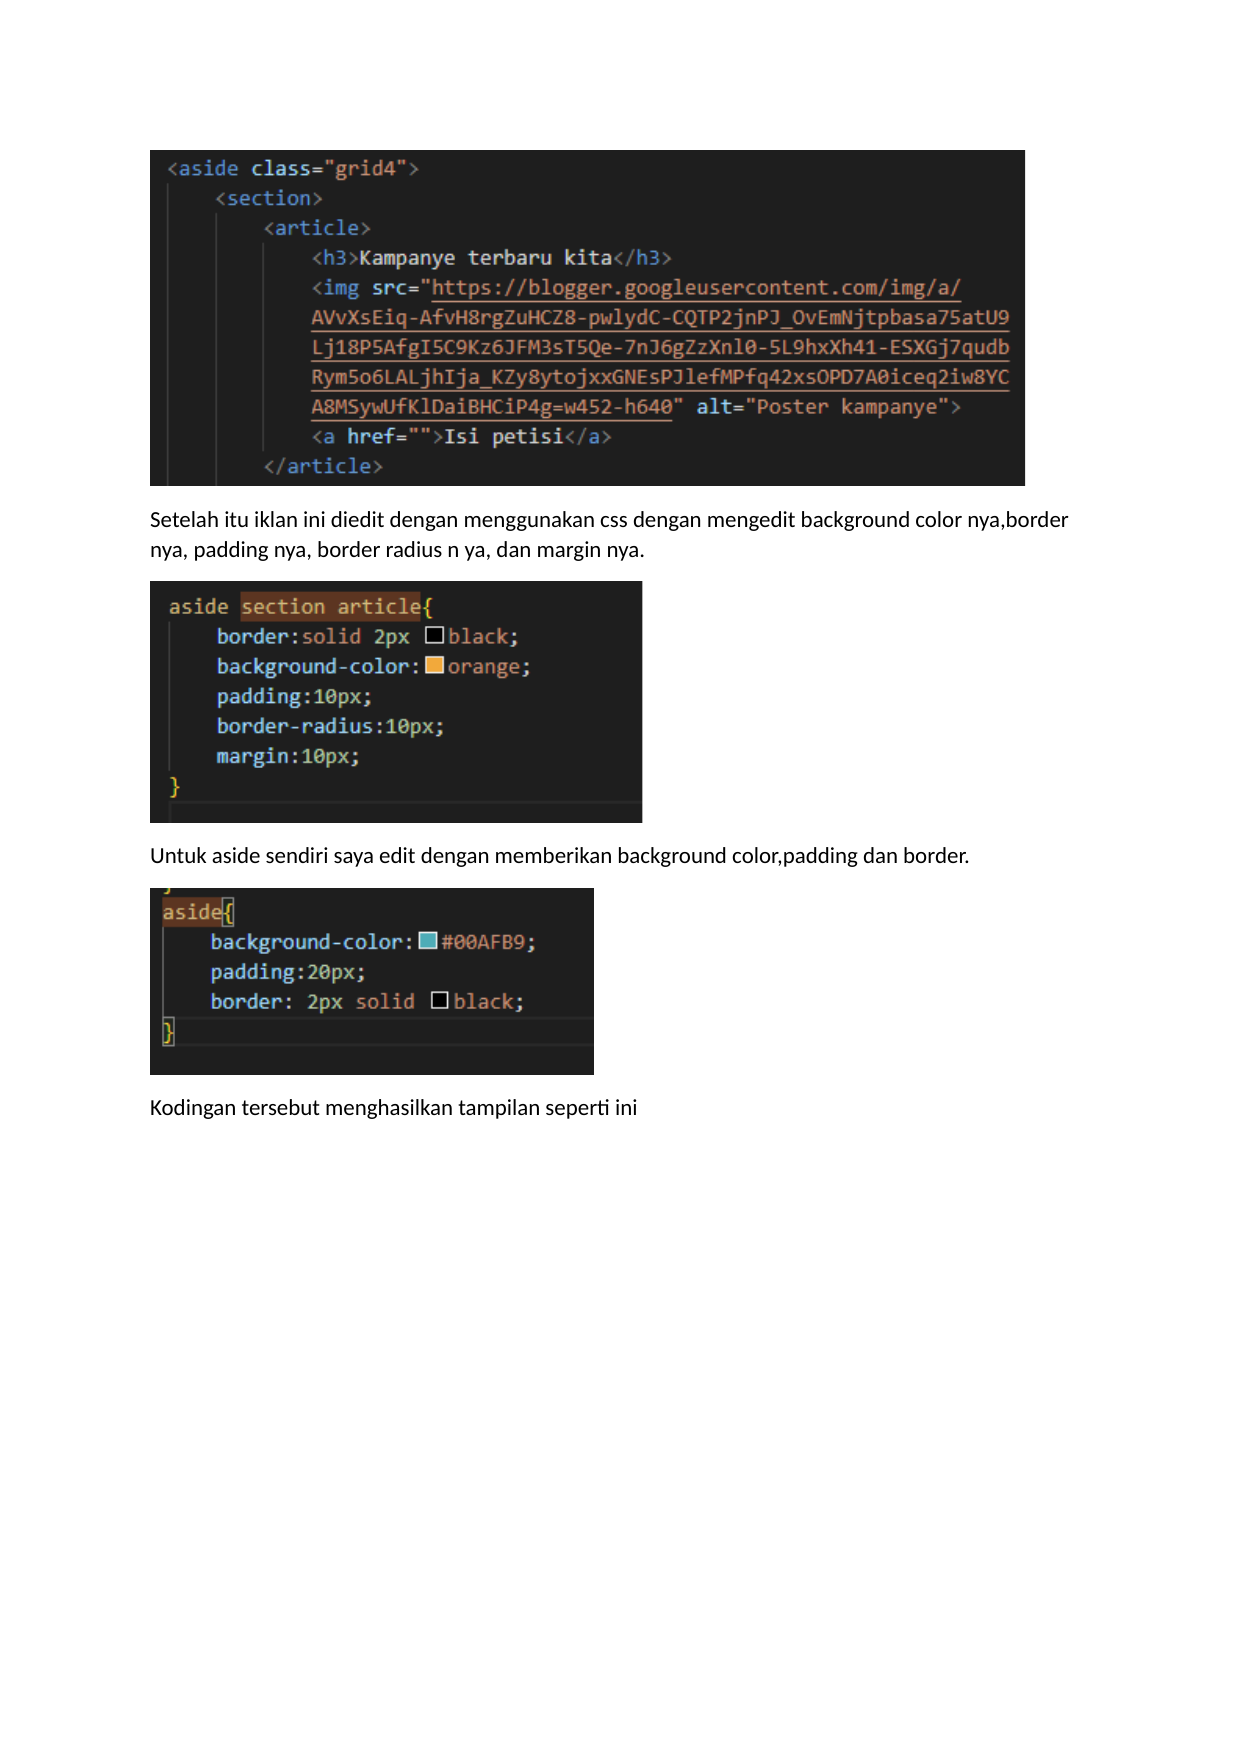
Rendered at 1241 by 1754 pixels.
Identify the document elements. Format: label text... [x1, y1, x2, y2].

picture [150, 581, 643, 823]
picture [150, 888, 594, 1075]
text Setelah itu iklan ini diedit dengan menggunakan css dengan mengedit background color nya,border nya, padding nya, border radius n ya, dan margin nya. [150, 505, 1090, 563]
text Kodingan tersebut menghasilkan tampilan seperti ini [150, 1093, 1090, 1121]
picture [150, 150, 1025, 486]
text Untuk aside sendiri saya edit dengan memberikan background color,padding dan border. [150, 841, 1090, 869]
